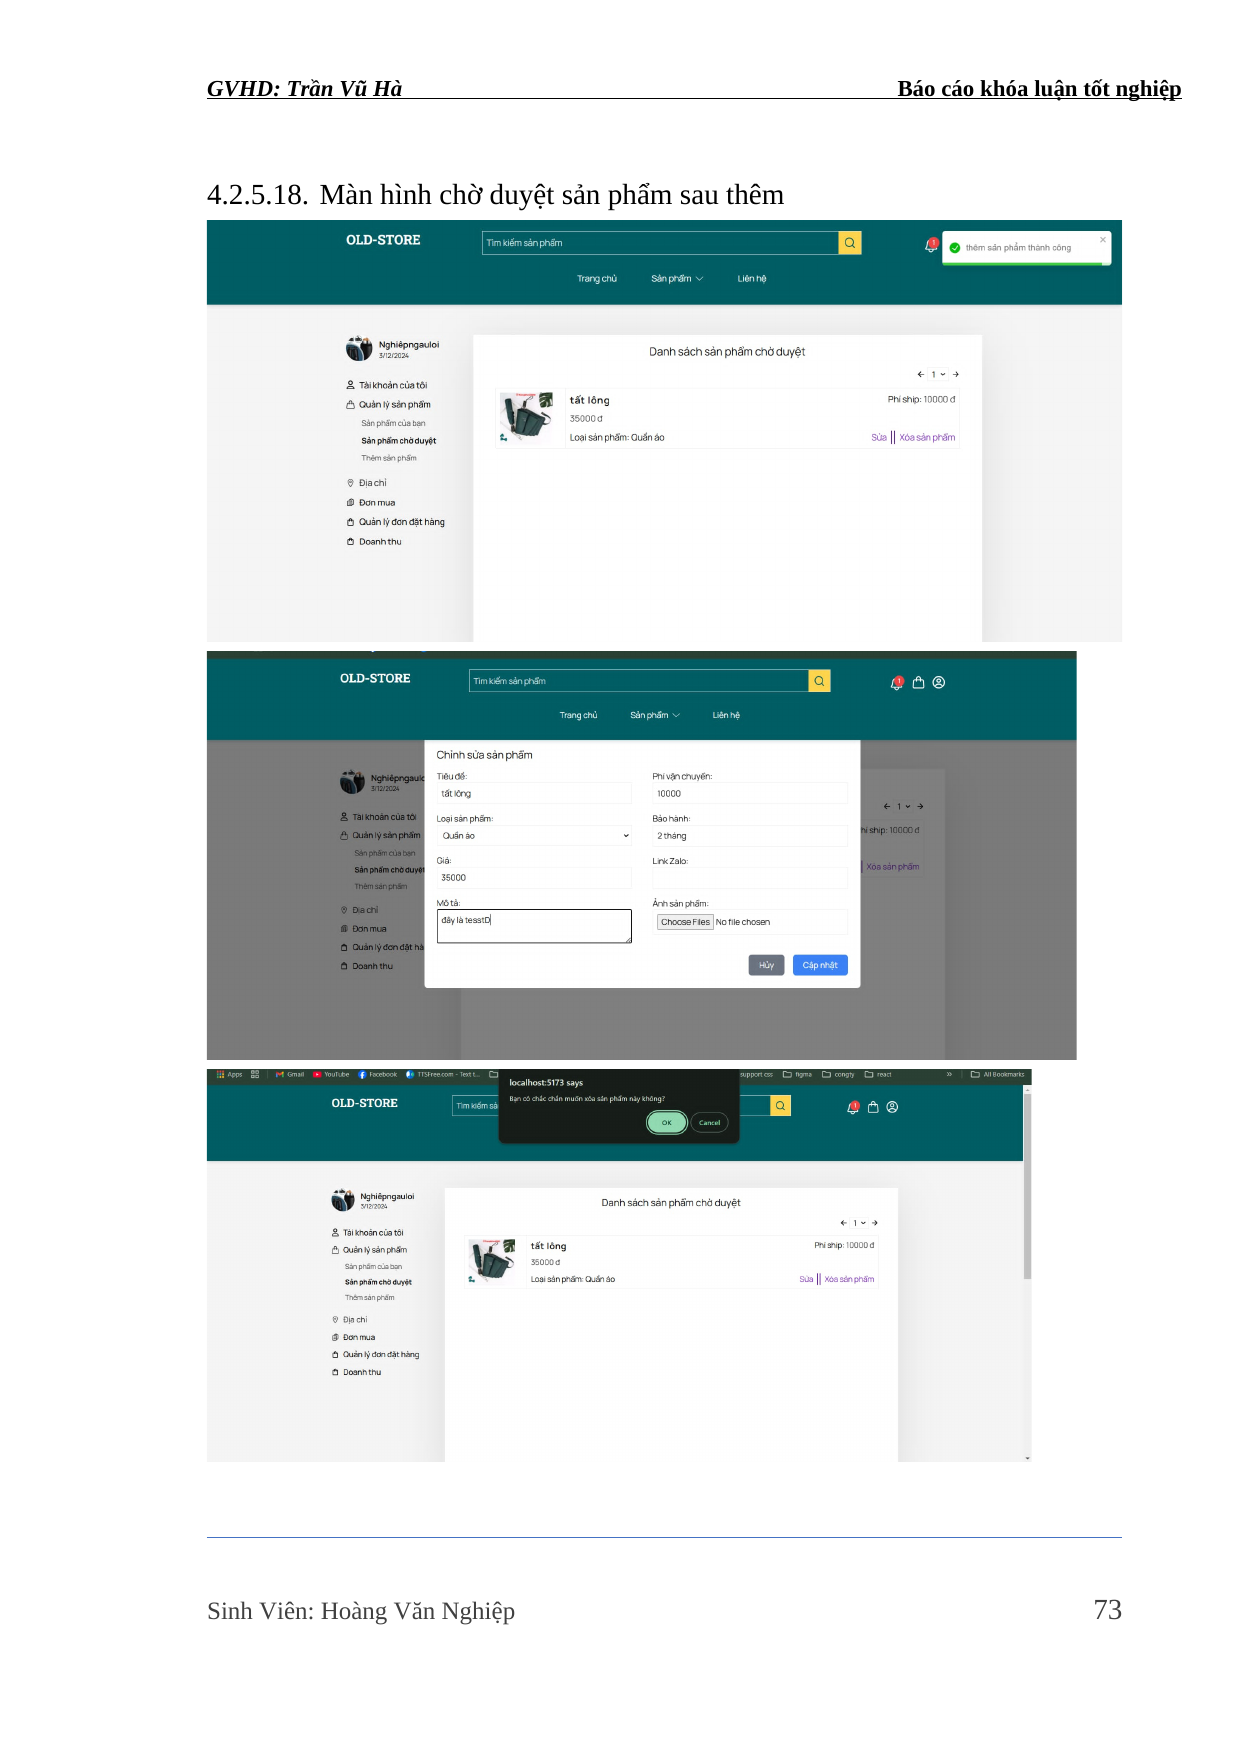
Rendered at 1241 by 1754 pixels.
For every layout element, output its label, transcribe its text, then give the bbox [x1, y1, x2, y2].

picture [206, 220, 1123, 642]
picture [206, 651, 1077, 1060]
text Màn hình chờ duyệt sản phẩm sau thêm [207, 177, 1122, 211]
picture [206, 1069, 1032, 1462]
